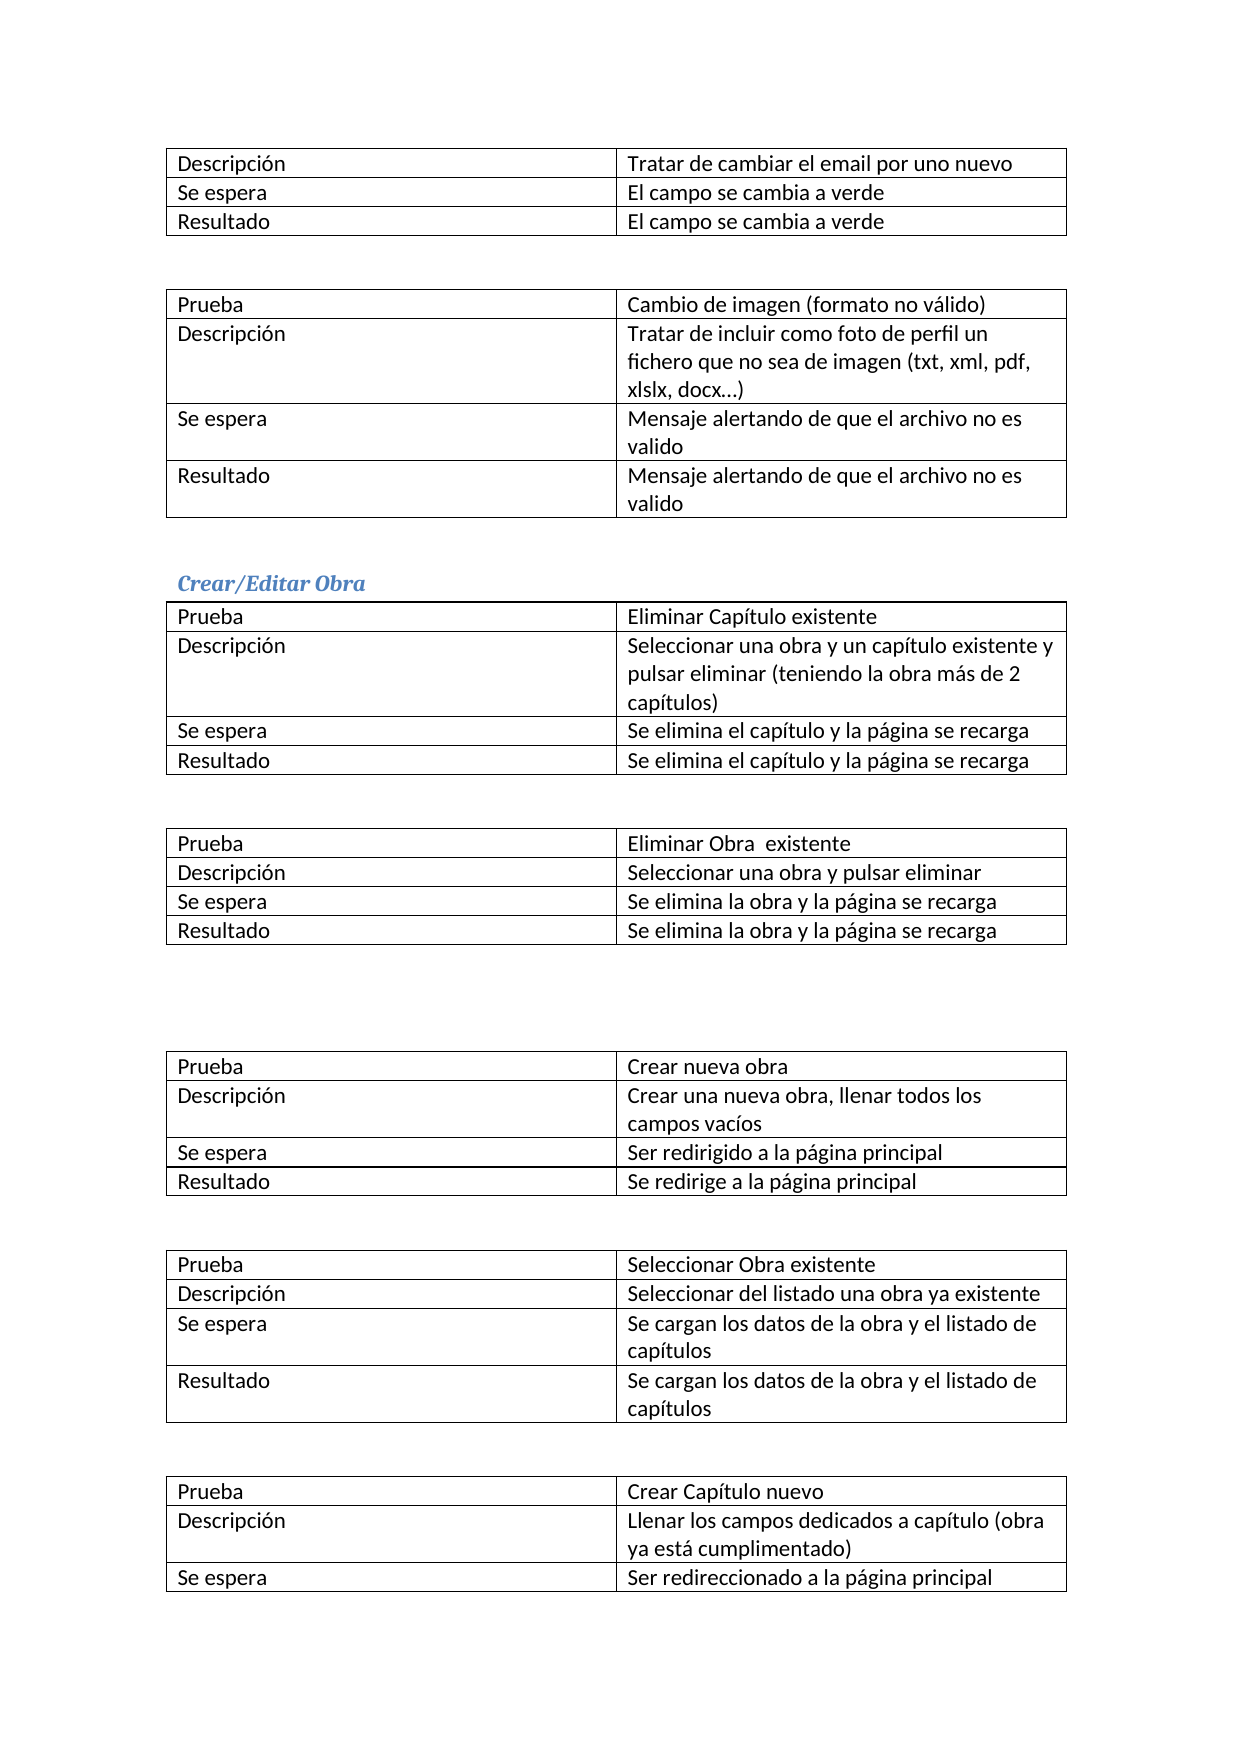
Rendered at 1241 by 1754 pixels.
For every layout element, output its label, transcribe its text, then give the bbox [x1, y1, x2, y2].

table_cell Se espera [167, 1563, 616, 1591]
table_cell Descripción [167, 1506, 616, 1562]
table_cell Se espera [167, 1309, 616, 1365]
table_cell Descripción [167, 149, 616, 177]
table_cell Tratar de cambiar el email por uno nuevo [617, 149, 1066, 177]
table_header Prueba [167, 1251, 616, 1278]
table_header Cambio de imagen (formato no válido) [617, 290, 1066, 318]
table_header Eliminar Obra existente [617, 829, 1066, 857]
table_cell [617, 1563, 1066, 1591]
table_cell Se cargan los datos de la obra y el listado de capítulos [617, 1366, 1066, 1422]
table_cell Se espera [167, 1138, 616, 1166]
table_cell El campo se cambia a verde [617, 178, 1066, 206]
table_cell Se elimina la obra y la página se recarga [617, 916, 1066, 944]
table_cell Resultado [167, 746, 616, 774]
table_cell Se espera [167, 887, 616, 915]
table_cell Resultado [167, 1366, 616, 1422]
table_cell Se espera [167, 178, 616, 206]
table_cell Se elimina el capítulo y la página se recarga [617, 717, 1066, 745]
table_header Crear nueva obra [617, 1052, 1066, 1080]
table_cell Resultado [167, 207, 616, 235]
table_header Eliminar Capítulo existente [617, 603, 1066, 631]
table_cell Descripción [167, 1081, 616, 1137]
table_cell Crear una nueva obra, llenar todos los campos vacíos [617, 1081, 1066, 1137]
table_cell Descripción [167, 1280, 616, 1308]
table_header Prueba [167, 1052, 616, 1080]
table_cell Mensaje alertando de que el archivo no es valido [617, 404, 1066, 460]
table_cell Se cargan los datos de la obra y el listado de capítulos [617, 1309, 1066, 1365]
table_cell Resultado [167, 916, 616, 944]
table_cell Seleccionar del listado una obra ya existente [617, 1280, 1066, 1308]
table_cell Descripción [167, 319, 616, 403]
table_cell Se espera [167, 404, 616, 460]
table_cell Resultado [167, 1168, 616, 1195]
table_cell Se espera [167, 717, 616, 745]
table_header Seleccionar Obra existente [617, 1251, 1066, 1278]
table_header Prueba [167, 1477, 616, 1505]
table_header Prueba [167, 829, 616, 857]
table_cell Se redirige a la página principal [617, 1168, 1066, 1195]
table_cell Resultado [167, 461, 616, 517]
table_header Prueba [167, 290, 616, 318]
table_cell Se elimina el capítulo y la página se recarga [617, 746, 1066, 774]
table_cell Seleccionar una obra y pulsar eliminar [617, 858, 1066, 886]
table_cell Ser redirigido a la página principal [617, 1138, 1066, 1166]
table_cell Se elimina la obra y la página se recarga [617, 887, 1066, 915]
table_cell El campo se cambia a verde [617, 207, 1066, 235]
table_cell Descripción [167, 632, 616, 716]
table_cell Seleccionar una obra y un capítulo existente y pulsar eliminar (teniendo la obra más de 2 capítulos) [617, 632, 1066, 716]
table_cell Tratar de incluir como foto de perfil un fichero que no sea de imagen (txt, xml, pdf, xlslx, docx…) [617, 319, 1066, 403]
table_header Crear Capítulo nuevo [617, 1477, 1066, 1505]
table_header Prueba [167, 603, 616, 631]
table_cell Mensaje alertando de que el archivo no es valido [617, 461, 1066, 517]
table_cell Llenar los campos dedicados a capítulo (obra ya está cumplimentado) [617, 1506, 1066, 1562]
subtitle Crear/Editar Obra [177, 571, 1063, 598]
table_cell Descripción [167, 858, 616, 886]
